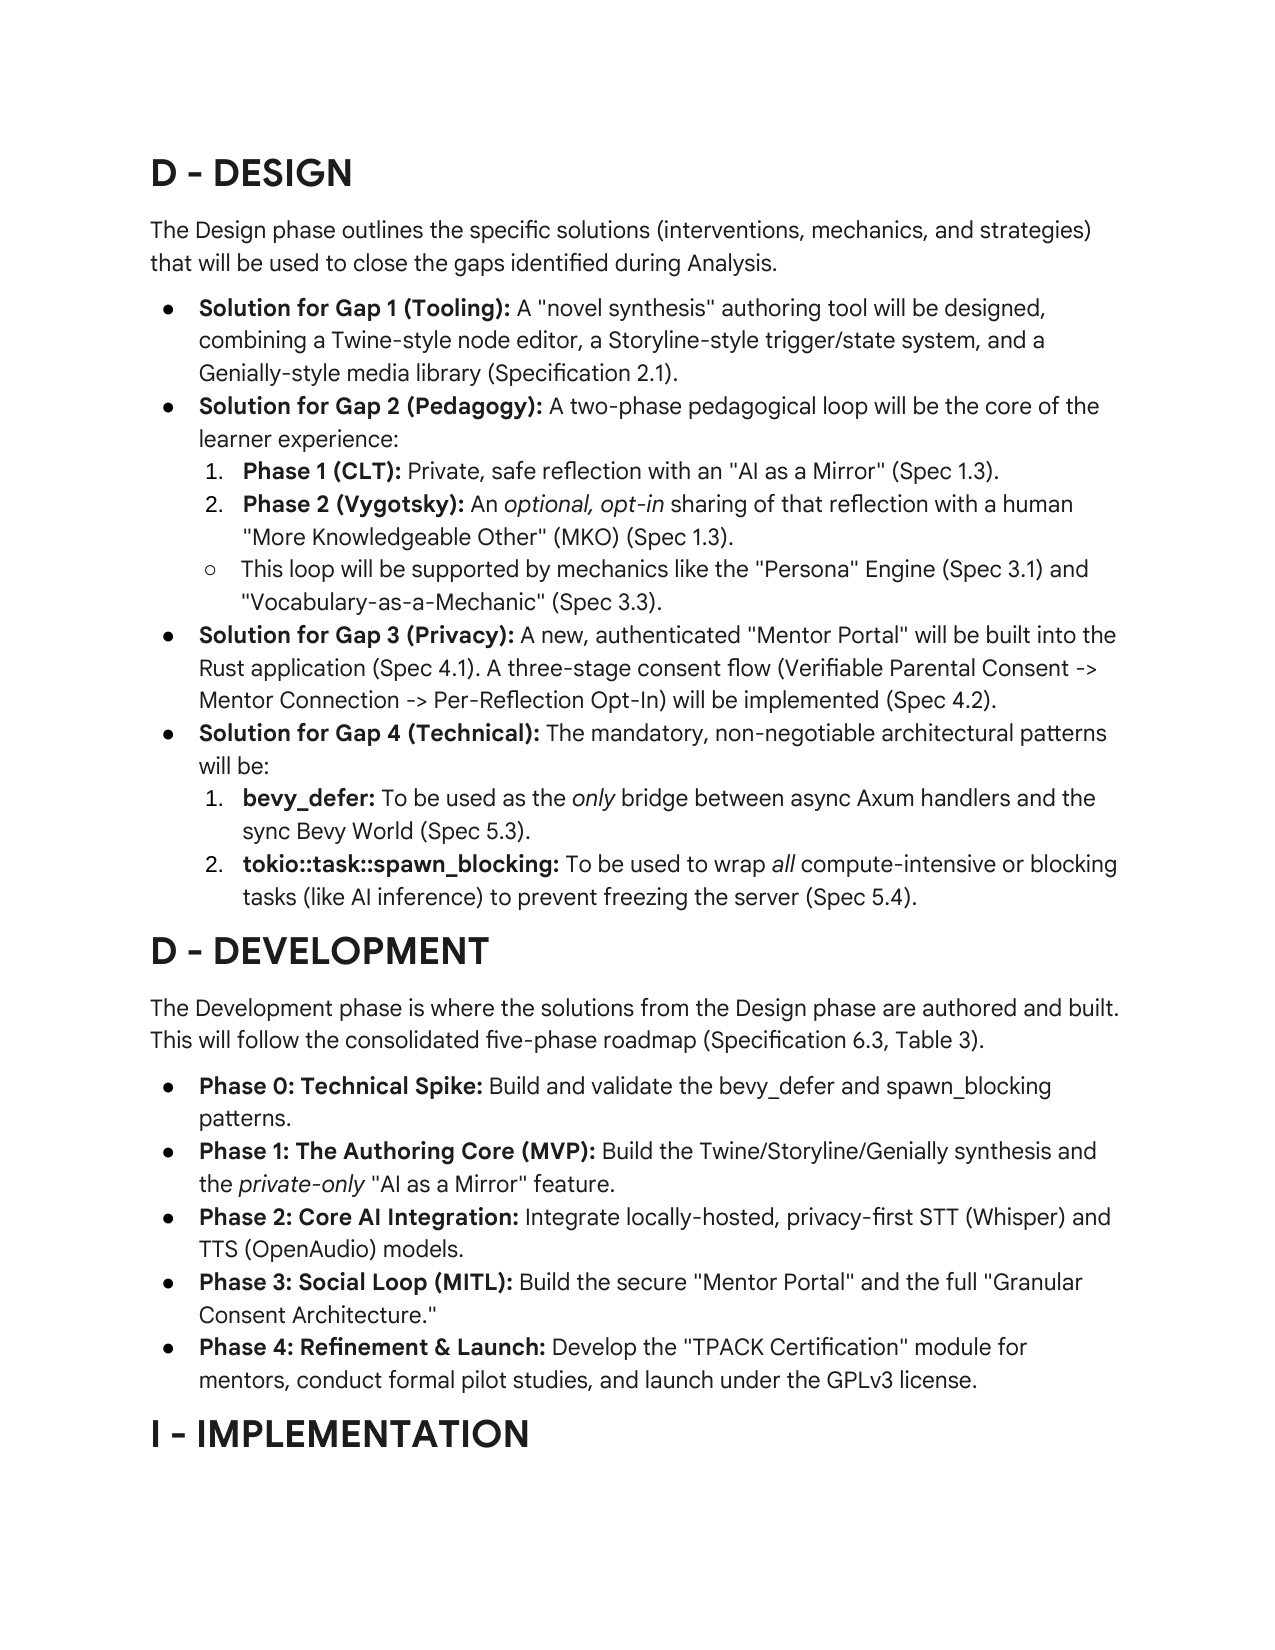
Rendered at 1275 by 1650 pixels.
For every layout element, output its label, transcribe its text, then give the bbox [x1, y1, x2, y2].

text The Design phase outlines the specific solutions (interventions, mechanics, and strategies) that will be used to close the gaps identified during Analysis. [150, 216, 1125, 277]
list Phase 2: Core AI Integration: Integrate locally-hosted, privacy-first STT (Whisper) and TTS (OpenAudio) models. [161, 1203, 1125, 1264]
list Phase 0: Technical Spike: Build and validate the bevy_defer and spawn_blocking patterns. [161, 1072, 1125, 1133]
list tokio::task::spawn_blocking: To be used to wrap all compute-intensive or blocking tasks (like AI inference) to prevent freezing the server (Spec 5.4). [205, 850, 1125, 911]
list Solution for Gap 3 (Privacy): A new, authenticated "Mentor Portal" will be built into the Rust application (Spec 4.1). A three-stage consent flow (Verifiable Parental Consent -> Mentor Connection -> Per-Reflection Opt-In) will be implemented (Spec 4.2). [161, 621, 1125, 715]
list Phase 1: The Authoring Core (MVP): Build the Twine/Storyline/Genially synthesis and the private-only "AI as a Mirror" feature. [161, 1137, 1125, 1199]
list Phase 1 (CLT): Private, safe reflection with an "AI as a Mirror" (Spec 1.3). [205, 457, 1125, 486]
subtitle D - DESIGN [150, 150, 1125, 197]
text The Development phase is where the solutions from the Design phase are authored and built. This will follow the consolidated five-phase roadmap (Specification 6.3, Table 3). [150, 994, 1125, 1055]
list Solution for Gap 2 (Pedagogy): A two-phase pedagogical loop will be the core of the learner experience: [161, 392, 1125, 453]
list Solution for Gap 1 (Tooling): A "novel synthesis" authoring tool will be designed, combining a Twine-style node editor, a Storyline-style trigger/state system, and a Genially-style media library (Specification 2.1). [161, 294, 1125, 388]
list Solution for Gap 4 (Technical): The mandatory, non-negotiable architectural patterns will be: [161, 719, 1125, 781]
subtitle I - IMPLEMENTATION [150, 1411, 1125, 1458]
list This loop will be supported by mechanics like the "Persona" Engine (Spec 3.1) and "Vocabulary-as-a-Mechanic" (Spec 3.3). [203, 556, 1125, 617]
list bevy_defer: To be used as the only bridge between async Axum handlers and the sync Bevy World (Spec 5.3). [205, 784, 1125, 846]
list Phase 4: Refinement & Launch: Develop the "TPACK Certification" module for mentors, conduct formal pilot studies, and launch under the GPLv3 license. [161, 1333, 1125, 1395]
list Phase 2 (Vygotsky): An optional, opt-in sharing of that reflection with a human "More Knowledgeable Other" (MKO) (Spec 1.3). [205, 490, 1125, 552]
list Phase 3: Social Loop (MITL): Build the secure "Mentor Portal" and the full "Granular Consent Architecture." [161, 1268, 1125, 1329]
subtitle D - DEVELOPMENT [150, 928, 1125, 975]
